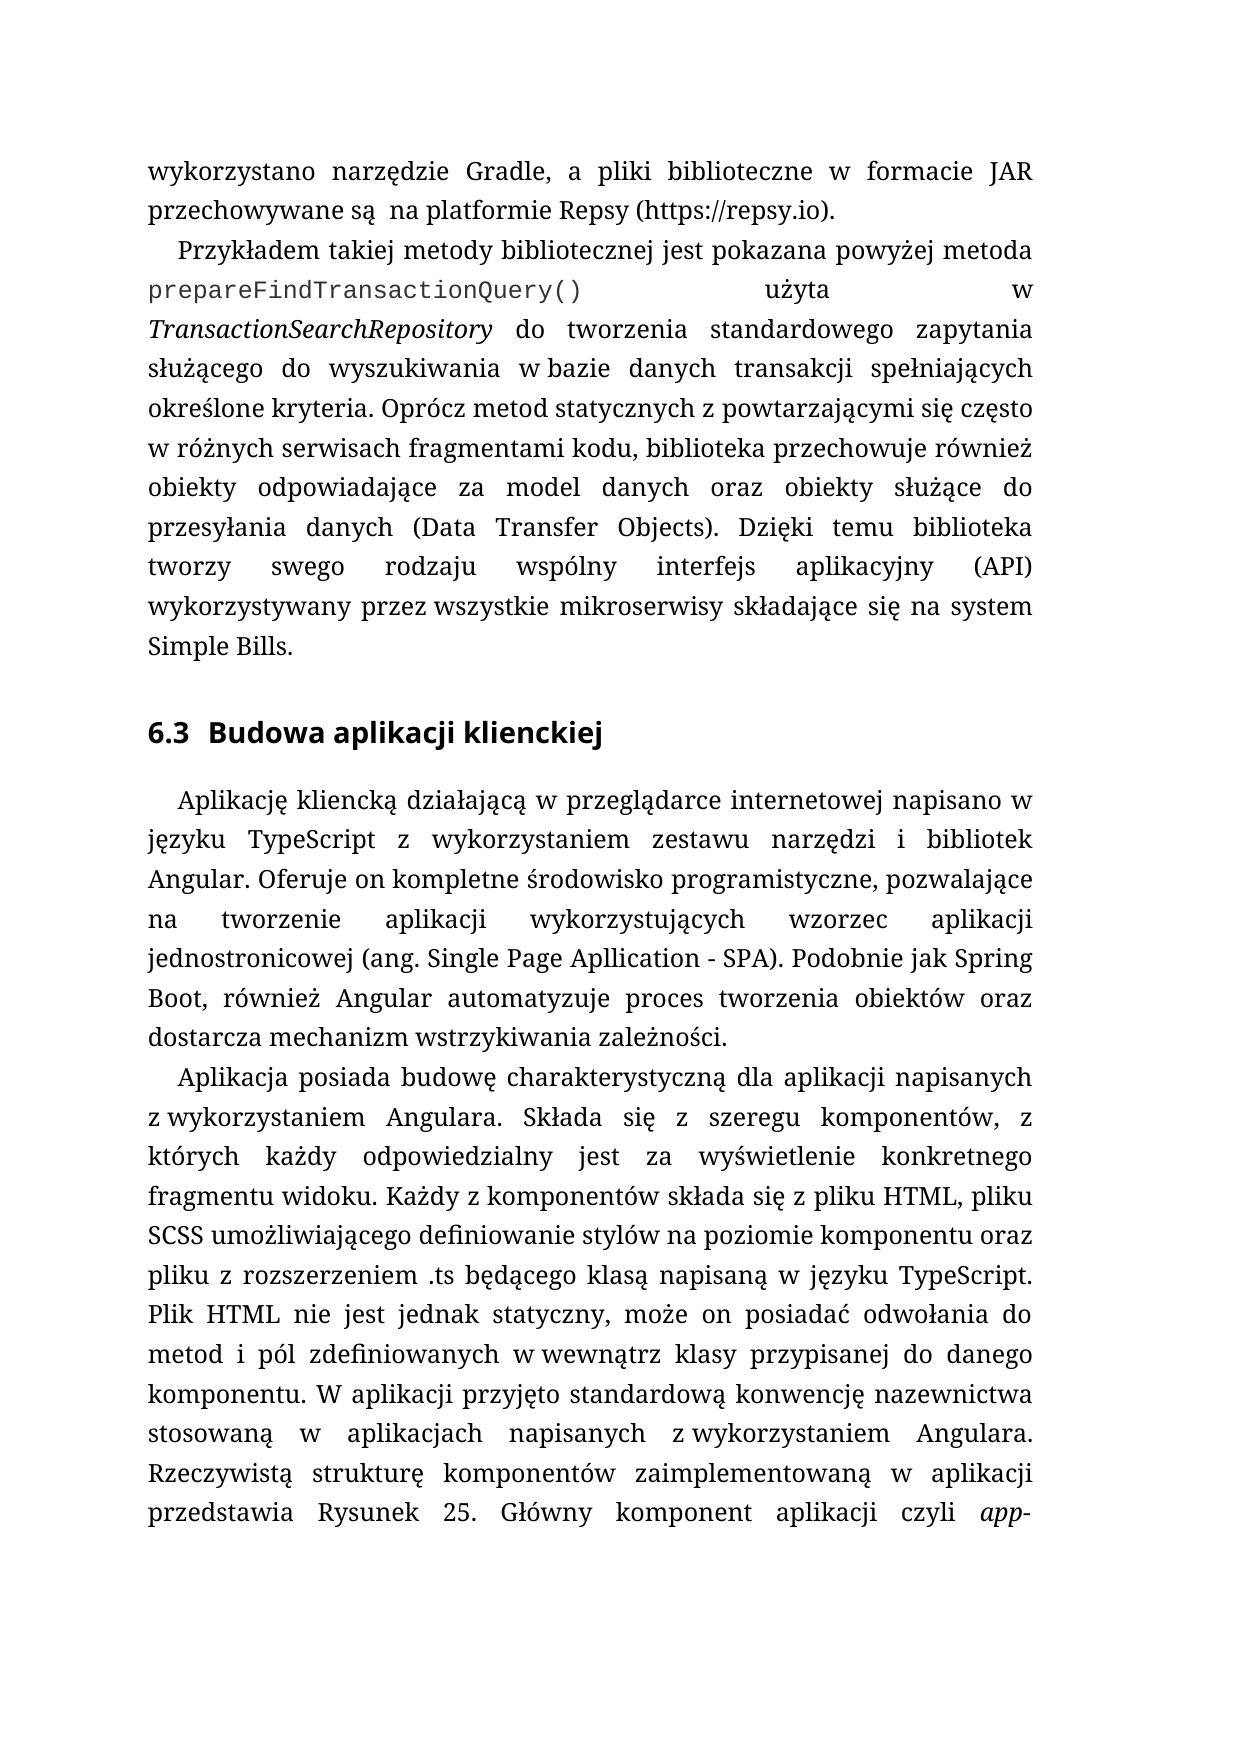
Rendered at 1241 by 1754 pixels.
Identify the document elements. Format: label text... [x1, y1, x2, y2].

text Przykładem takiej metody bibliotecznej jest pokazana powyżej metoda prepareFindTransactionQuery() użyta w TransactionSearchRepository do tworzenia standardowego zapytania służącego do wyszukiwania w bazie danych transakcji spełniających określone kryteria. Oprócz metod statycznych z powtarzającymi się często w różnych serwisach fragmentami kodu, biblioteka przechowuje również obiekty odpowiadające za model danych oraz obiekty służące do przesyłania danych (Data Transfer Objects). Dzięki temu biblioteka tworzy swego rodzaju wspólny interfejs aplikacyjny (API) wykorzystywany przez wszystkie mikroserwisy składające się na system Simple Bills. [148, 227, 1033, 662]
subtitle Budowa aplikacji klienckiej [148, 712, 1033, 752]
text Aplikację kliencką działającą w przeglądarce internetowej napisano w języku TypeScript z wykorzystaniem zestawu narzędzi i bibliotek Angular. Oferuje on kompletne środowisko programistyczne, pozwalające na tworzenie aplikacji wykorzystujących wzorzec aplikacji jednostronicowej (ang. Single Page Apllication - SPA). Podobnie jak Spring Boot, również Angular automatyzuje proces tworzenia obiektów oraz dostarcza mechanizm wstrzykiwania zależności. [148, 777, 1033, 1054]
